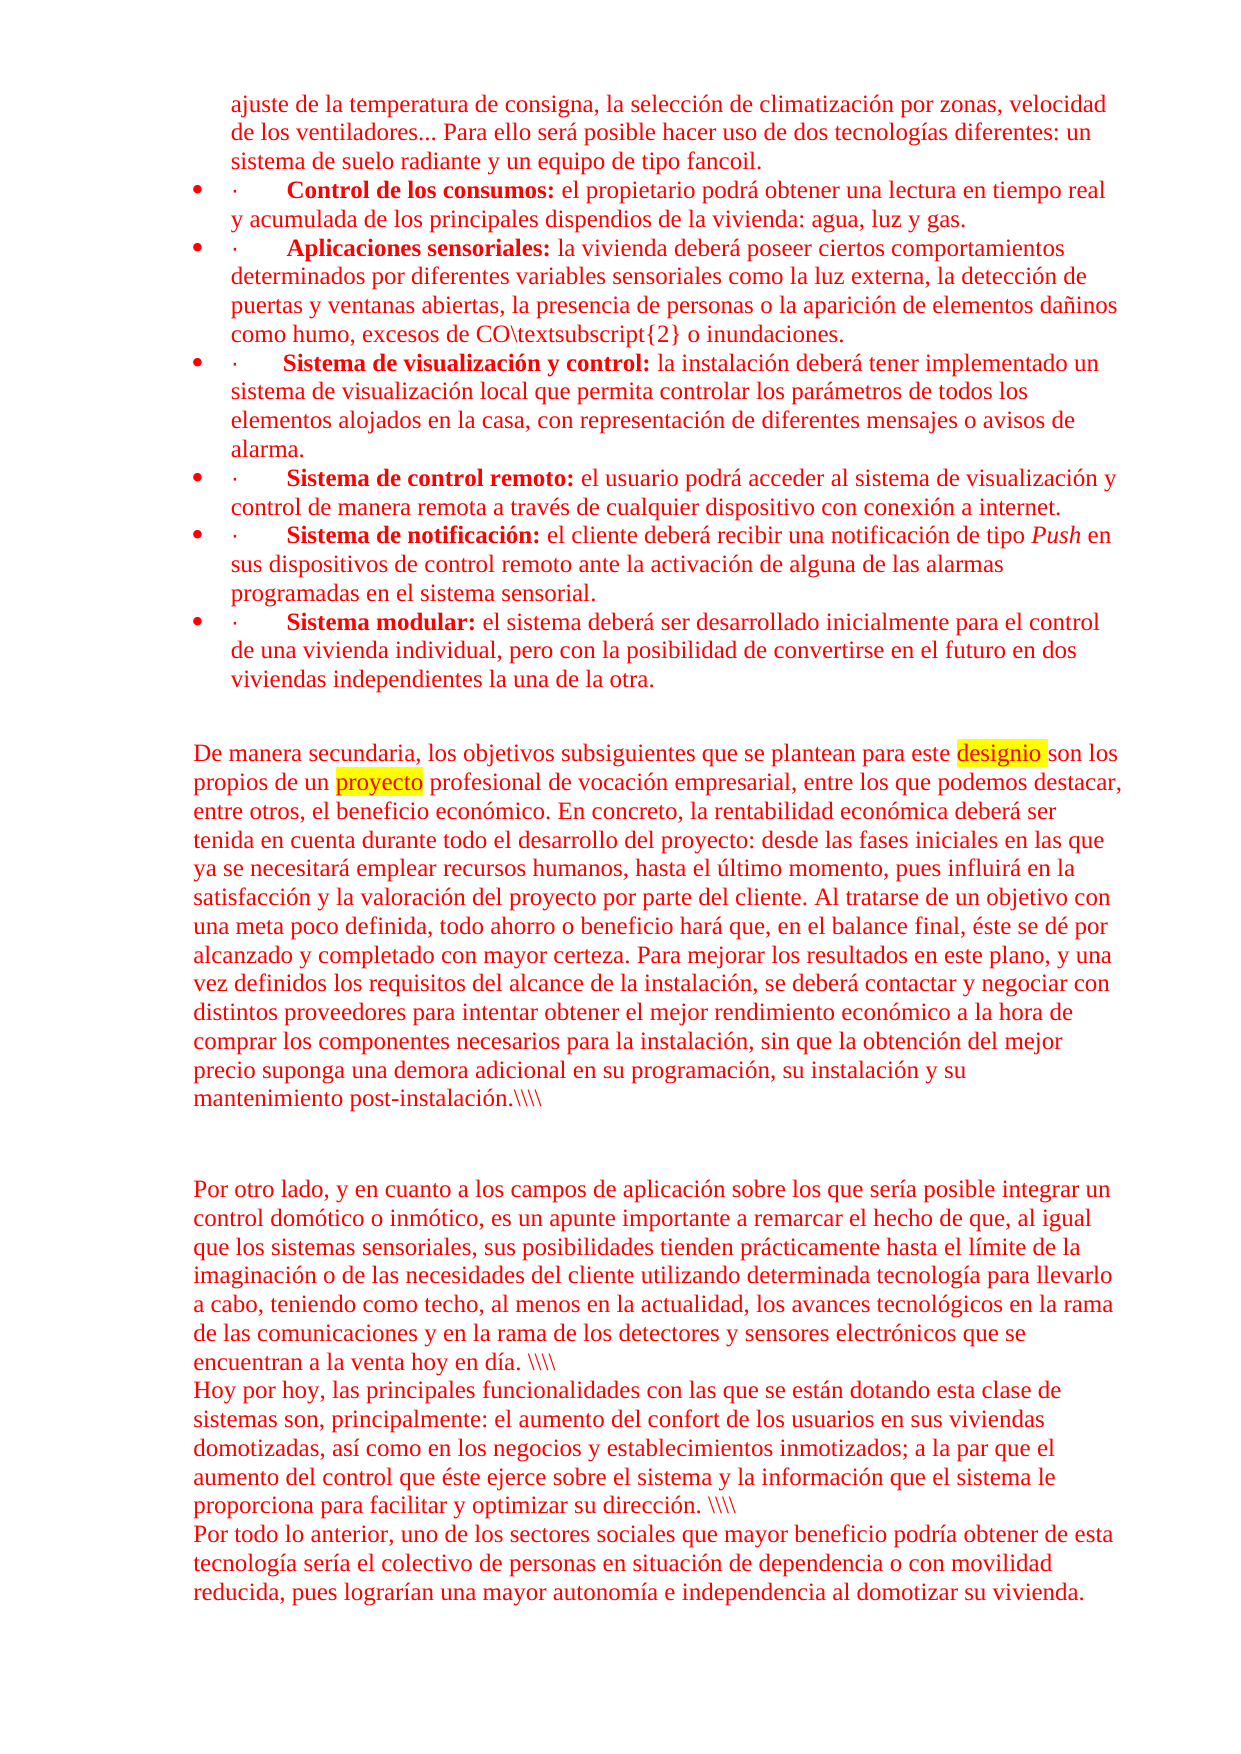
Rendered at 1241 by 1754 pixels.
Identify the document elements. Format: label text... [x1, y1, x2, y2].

text Por otro lado, y en cuanto a los campos de aplicación sobre los que sería posible integrar un control domótico o inmótico, es un apunte importante a remarcar el hecho de que, al igual que los sistemas sensoriales, sus posibilidades tienden prácticamente hasta el límite de la imaginación o de las necesidades del cliente utilizando determinada tecnología para llevarlo a cabo, teniendo como techo, al menos en la actualidad, los avances tecnológicos en la rama de las comunicaciones y en la rama de los detectores y sensores electrónicos que se encuentran a la venta hoy en día. \\\\ [193, 1174, 1122, 1376]
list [193, 89, 1122, 175]
text De manera secundaria, los objetivos subsiguientes que se plantean para este designio son los propios de un proyecto profesional de vocación empresarial, entre los que podemos destacar, entre otros, el beneficio económico. En concreto, la rentabilidad económica deberá ser tenida en cuenta durante todo el desarrollo del proyecto: desde las fases iniciales en las que ya se necesitará emplear recursos humanos, hasta el último momento, pues influirá en la satisfacción y la valoración del proyecto por parte del cliente. Al tratarse de un objetivo con una meta poco definida, todo ahorro o beneficio hará que, en el balance final, éste se dé por alcanzado y completado con mayor certeza. Para mejorar los resultados en este plano, y una vez definidos los requisitos del alcance de la instalación, se deberá contactar y negociar con distintos proveedores para intentar obtener el mejor rendimiento económico a la hora de comprar los componentes necesarios para la instalación, sin que la obtención del mejor precio suponga una demora adicional en su programación, su instalación y su mantenimiento post-instalación.\\\\ [193, 738, 1122, 1112]
list · Sistema modular: el sistema deberá ser desarrollado inicialmente para el control de una vivienda individual, pero con la posibilidad de convertirse en el futuro en dos viviendas independientes la una de la otra. [193, 607, 1122, 693]
list · Sistema de notificación: el cliente deberá recibir una notificación de tipo Push en sus dispositivos de control remoto ante la activación de alguna de las alarmas programadas en el sistema sensorial. [193, 520, 1122, 607]
text Por todo lo anterior, uno de los sectores sociales que mayor beneficio podría obtener de esta tecnología sería el colectivo de personas en situación de dependencia o con movilidad reducida, pues lograrían una mayor autonomía e independencia al domotizar su vivienda. [193, 1519, 1122, 1606]
text Hoy por hoy, las principales funcionalidades con las que se están dotando esta clase de sistemas son, principalmente: el aumento del confort de los usuarios en sus viviendas domotizadas, así como en los negocios y establecimientos inmotizados; a la par que el aumento del control que éste ejerce sobre el sistema y la información que el sistema le proporciona para facilitar y optimizar su dirección. \\\\ [193, 1376, 1122, 1519]
list · Aplicaciones sensoriales: la vivienda deberá poseer ciertos comportamientos determinados por diferentes variables sensoriales como la luz externa, la detección de puertas y ventanas abiertas, la presencia de personas o la aparición de elementos dañinos como humo, excesos de CO\textsubscript{2} o inundaciones. [193, 232, 1122, 348]
list · Control de los consumos: el propietario podrá obtener una lectura en tiempo real y acumulada de los principales dispendios de la vivienda: agua, luz y gas. [193, 175, 1122, 232]
list · Sistema de control remoto: el usuario podrá acceder al sistema de visualización y control de manera remota a través de cualquier dispositivo con conexión a internet. [193, 463, 1122, 520]
list · Sistema de visualización y control: la instalación deberá tener implementado un sistema de visualización local que permita controlar los parámetros de todos los elementos alojados en la casa, con representación de diferentes mensajes o avisos de alarma. [193, 348, 1122, 463]
